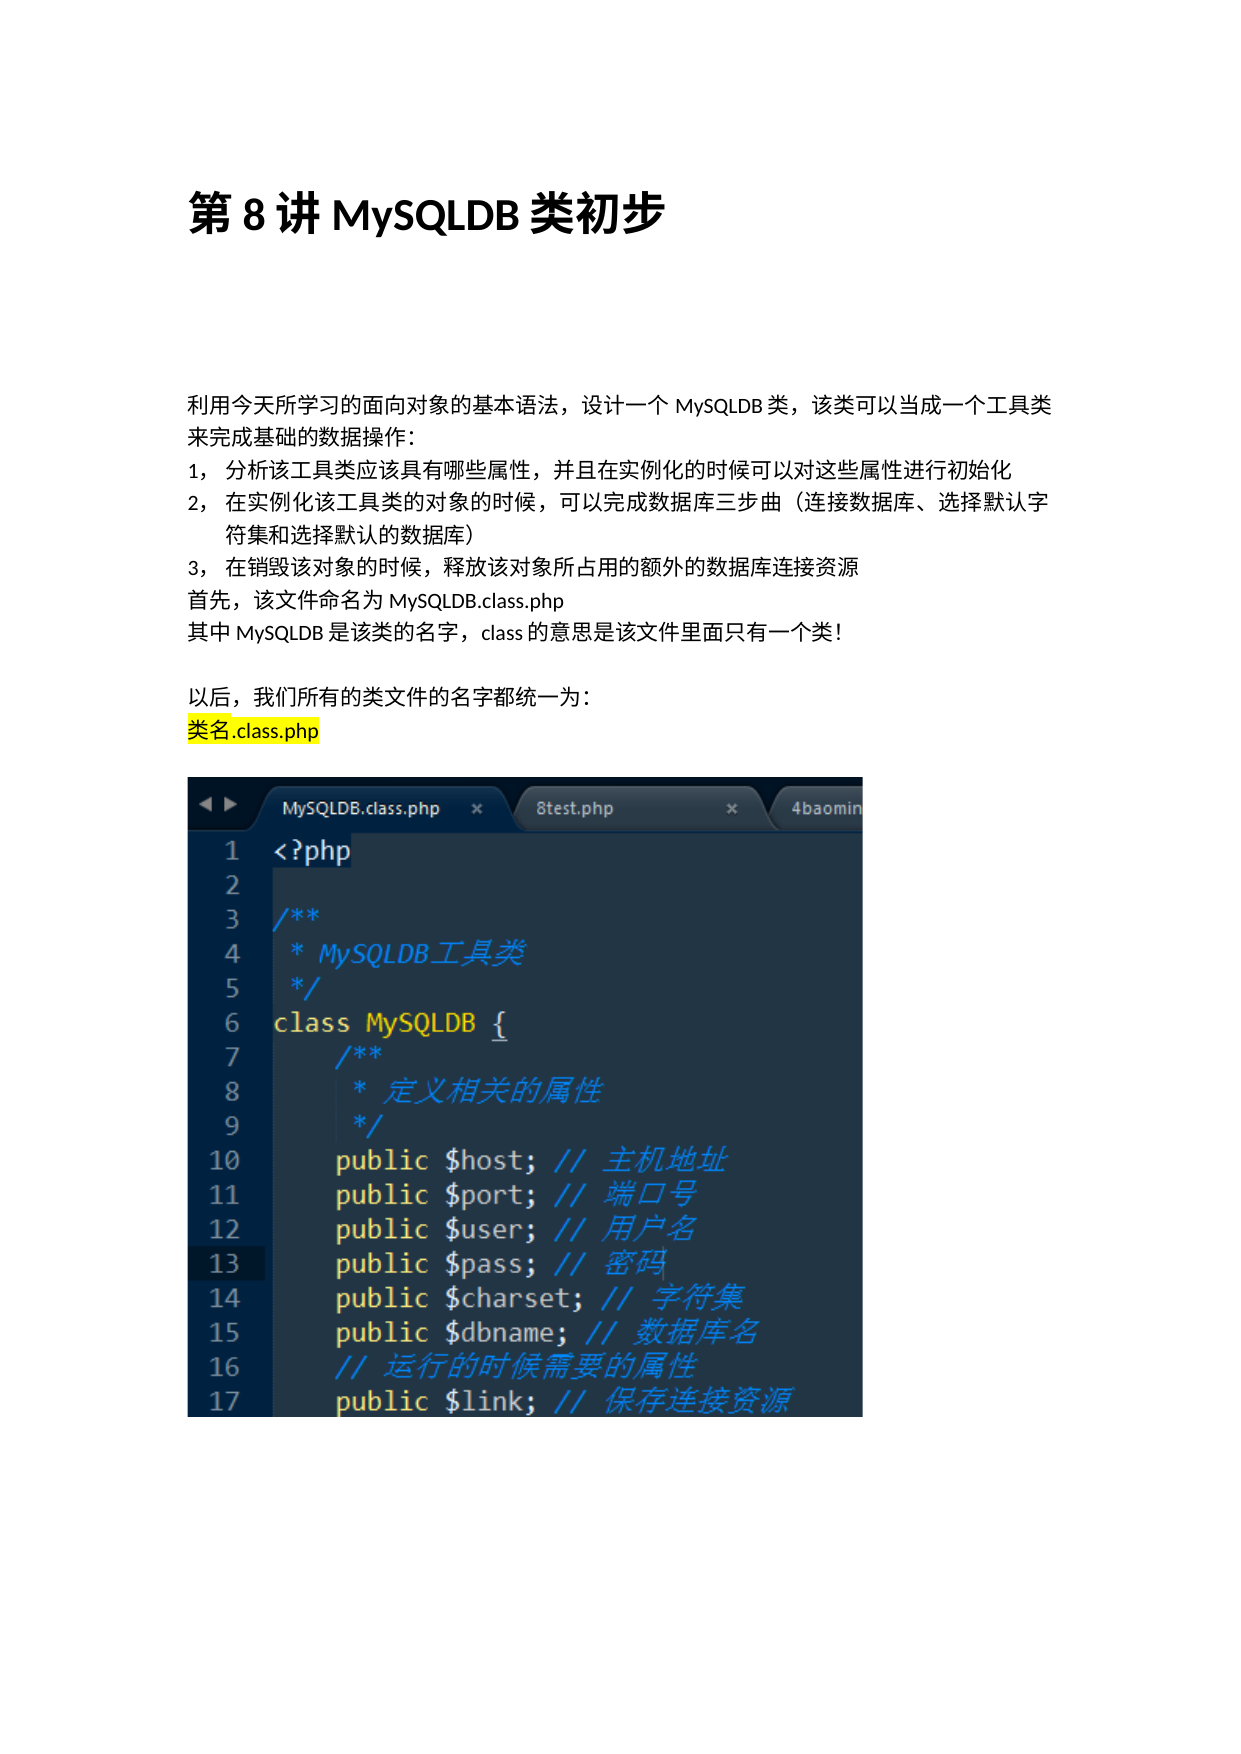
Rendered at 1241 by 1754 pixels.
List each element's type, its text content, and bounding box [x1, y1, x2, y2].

text 其中MySQLDB是该类的名字，class的意思是该文件里面只有一个类！ [187, 615, 1053, 647]
subtitle 第8讲 MySQLDB类初步 [187, 162, 1053, 259]
list 在销毁该对象的时候，释放该对象所占用的额外的数据库连接资源 [187, 550, 1053, 582]
list 分析该工具类应该具有哪些属性，并且在实例化的时候可以对这些属性进行初始化 [187, 452, 1053, 485]
text 首先，该文件命名为MySQLDB.class.php [187, 582, 1053, 615]
list 在实例化该工具类的对象的时候，可以完成数据库三步曲（连接数据库、选择默认字符集和选择默认的数据库） [187, 485, 1053, 550]
text 类名.class.php [187, 712, 1053, 745]
text 以后，我们所有的类文件的名字都统一为： [187, 680, 1053, 712]
picture [187, 777, 863, 1417]
text 利用今天所学习的面向对象的基本语法，设计一个MySQLDB类，该类可以当成一个工具类来完成基础的数据操作： [187, 387, 1053, 452]
